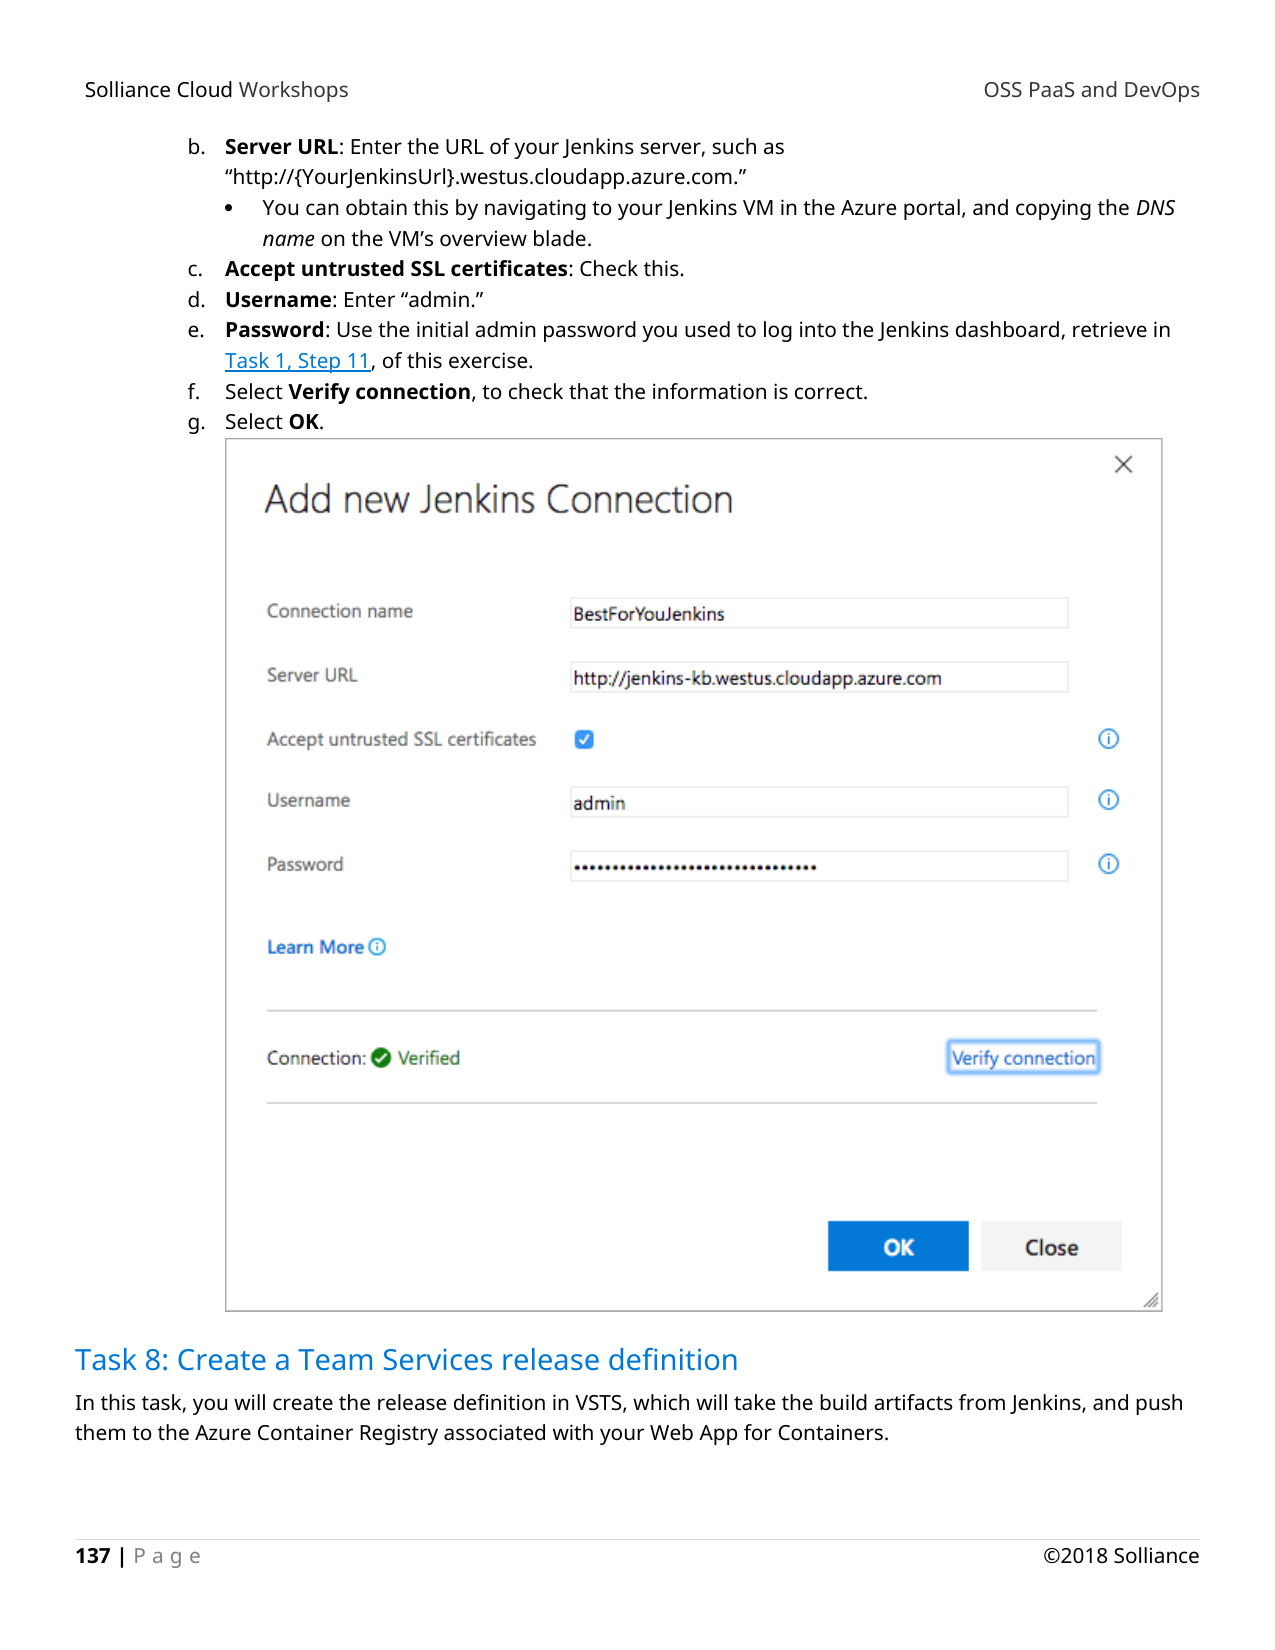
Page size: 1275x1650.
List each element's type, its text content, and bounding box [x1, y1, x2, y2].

list Server URL: Enter the URL of your Jenkins server, such as “http://{YourJenkinsUrl}.westus.cloudapp.azure.com.” [187, 132, 1200, 191]
list Accept untrusted SSL certificates: Check this. [187, 254, 1200, 283]
subtitle Task 8: Create a Team Services release definition [75, 1339, 1200, 1378]
list Username: Enter “admin.” [187, 285, 1200, 313]
list Password: Use the initial admin password you used to log into the Jenkins dashboard, retrieve in Task 1, Step 11, of this exercise. [187, 316, 1200, 375]
list Select Verify connection, to check that the information is correct. [187, 377, 1200, 405]
text In this task, you will create the release definition in VSTS, which will take the build artifacts from Jenkins, and push them to the Azure Container Registry associated with your Web App for Containers. [75, 1388, 1200, 1447]
picture [225, 438, 1163, 1312]
list You can obtain this by navigating to your Jenkins VM in the Azure portal, and copying the DNS name on the VM’s overview blade. [225, 193, 1200, 252]
